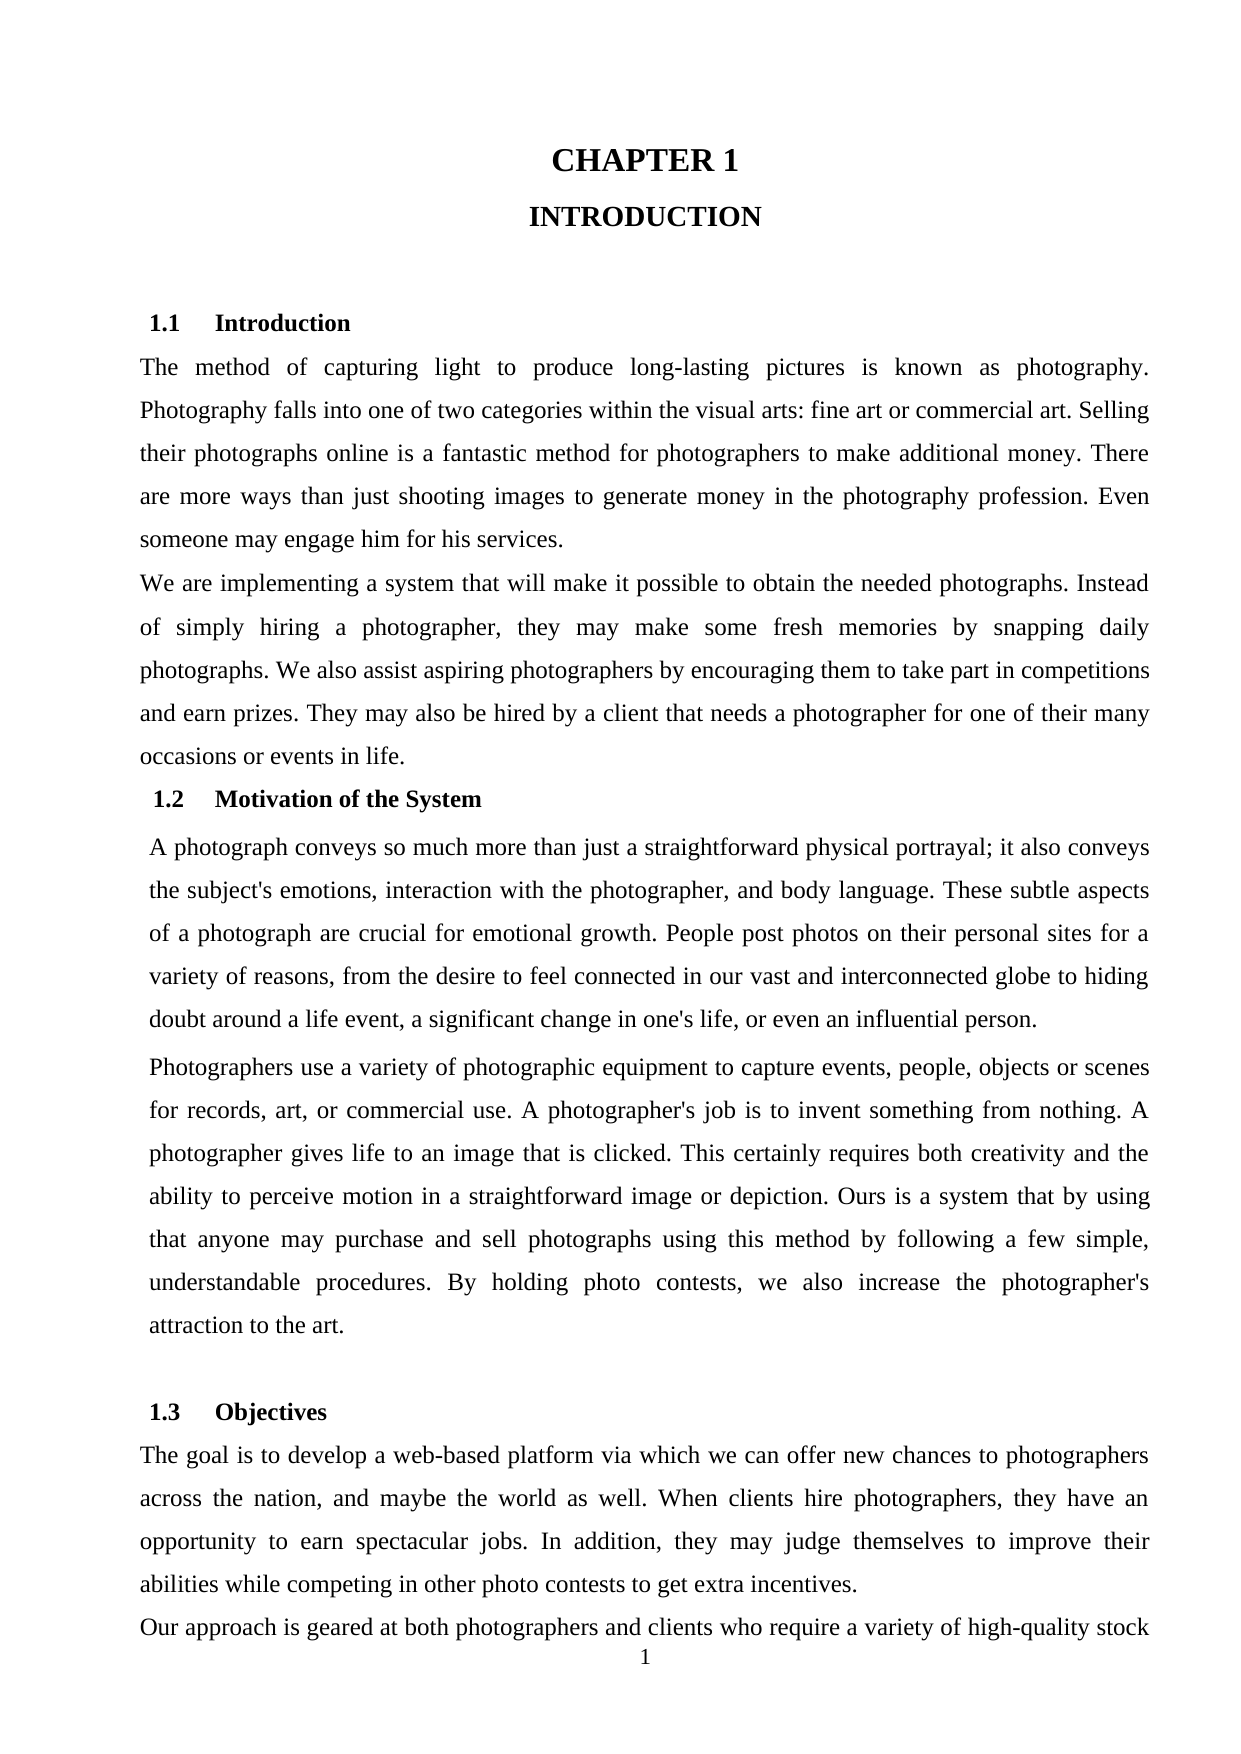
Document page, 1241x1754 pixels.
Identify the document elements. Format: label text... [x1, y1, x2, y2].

text We are implementing a system that will make it possible to obtain the needed photographs. Instead of simply hiring a photographer, they may make some fresh memories by snapping daily photographs. We also assist aspiring photographers by encouraging them to take part in competitions and earn prizes. They may also be hired by a client that needs a photographer for one of their many occasions or events in life. [139, 568, 1151, 770]
text The goal is to develop a web-based platform via which we can offer new chances to photographers across the nation, and maybe the world as well. When clients hire photographers, they have an opportunity to earn spectacular jobs. In addition, they may judge themselves to improve their abilities while competing in other photo contests to get extra incentives. [139, 1440, 1151, 1598]
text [139, 1612, 1151, 1641]
text The method of capturing light to produce long-lasting pictures is known as photography. Photography falls into one of two categories within the visual arts: fine art or commercial art. Selling their photographs online is a fantastic method for photographers to make additional money. There are more ways than just shooting images to generate money in the photography profession. Even someone may engage him for his services. [139, 352, 1151, 553]
text A photograph conveys so much more than just a straightforward physical portrayal; it also conveys the subject's emotions, interaction with the photographer, and body language. These subtle aspects of a photograph are crucial for emotional growth. People post photos on their personal sites for a variety of reasons, from the desire to feel connected in our vast and interconnected globe to hiding doubt around a life event, a significant change in one's life, or even an influential person. [149, 832, 1151, 1033]
text Photographers use a variety of photographic equipment to capture events, people, objects or scenes for records, art, or commercial use. A photographer's job is to invent something from nothing. A photographer gives life to an image that is clicked. This certainly requires both creativity and the ability to perceive motion in a straightforward image or depiction. Ours is a system that by using that anyone may purchase and sell photographs using this method by following a few simple, understandable procedures. By holding photo contests, we also increase the photographer's attraction to the art. [149, 1052, 1151, 1339]
subtitle Motivation of the System [153, 784, 1151, 813]
text CHAPTER 1 [139, 140, 1151, 179]
subtitle Introduction [149, 308, 1151, 337]
subtitle Objectives [149, 1397, 1151, 1425]
text INTRODUCTION [139, 199, 1151, 232]
